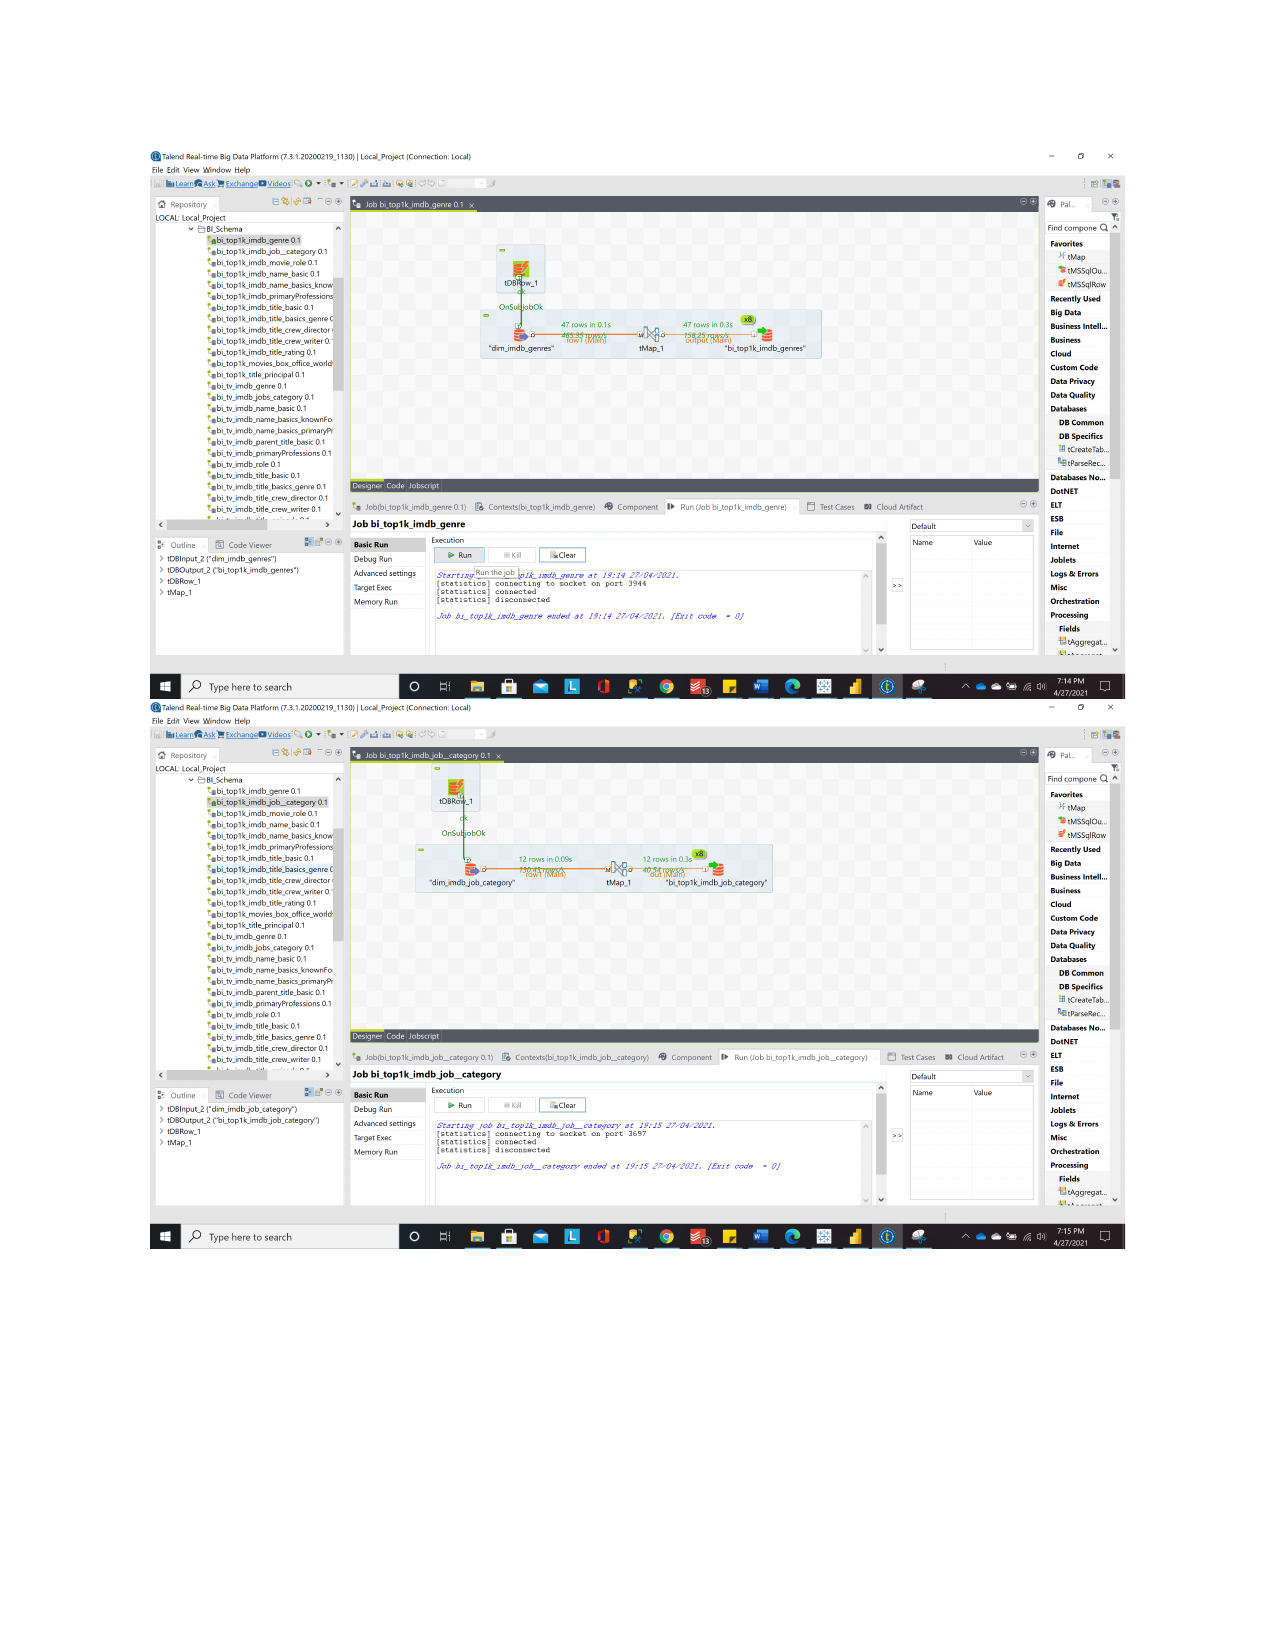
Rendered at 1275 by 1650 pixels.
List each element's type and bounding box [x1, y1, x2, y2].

picture [150, 700, 1125, 1249]
picture [150, 150, 1125, 699]
